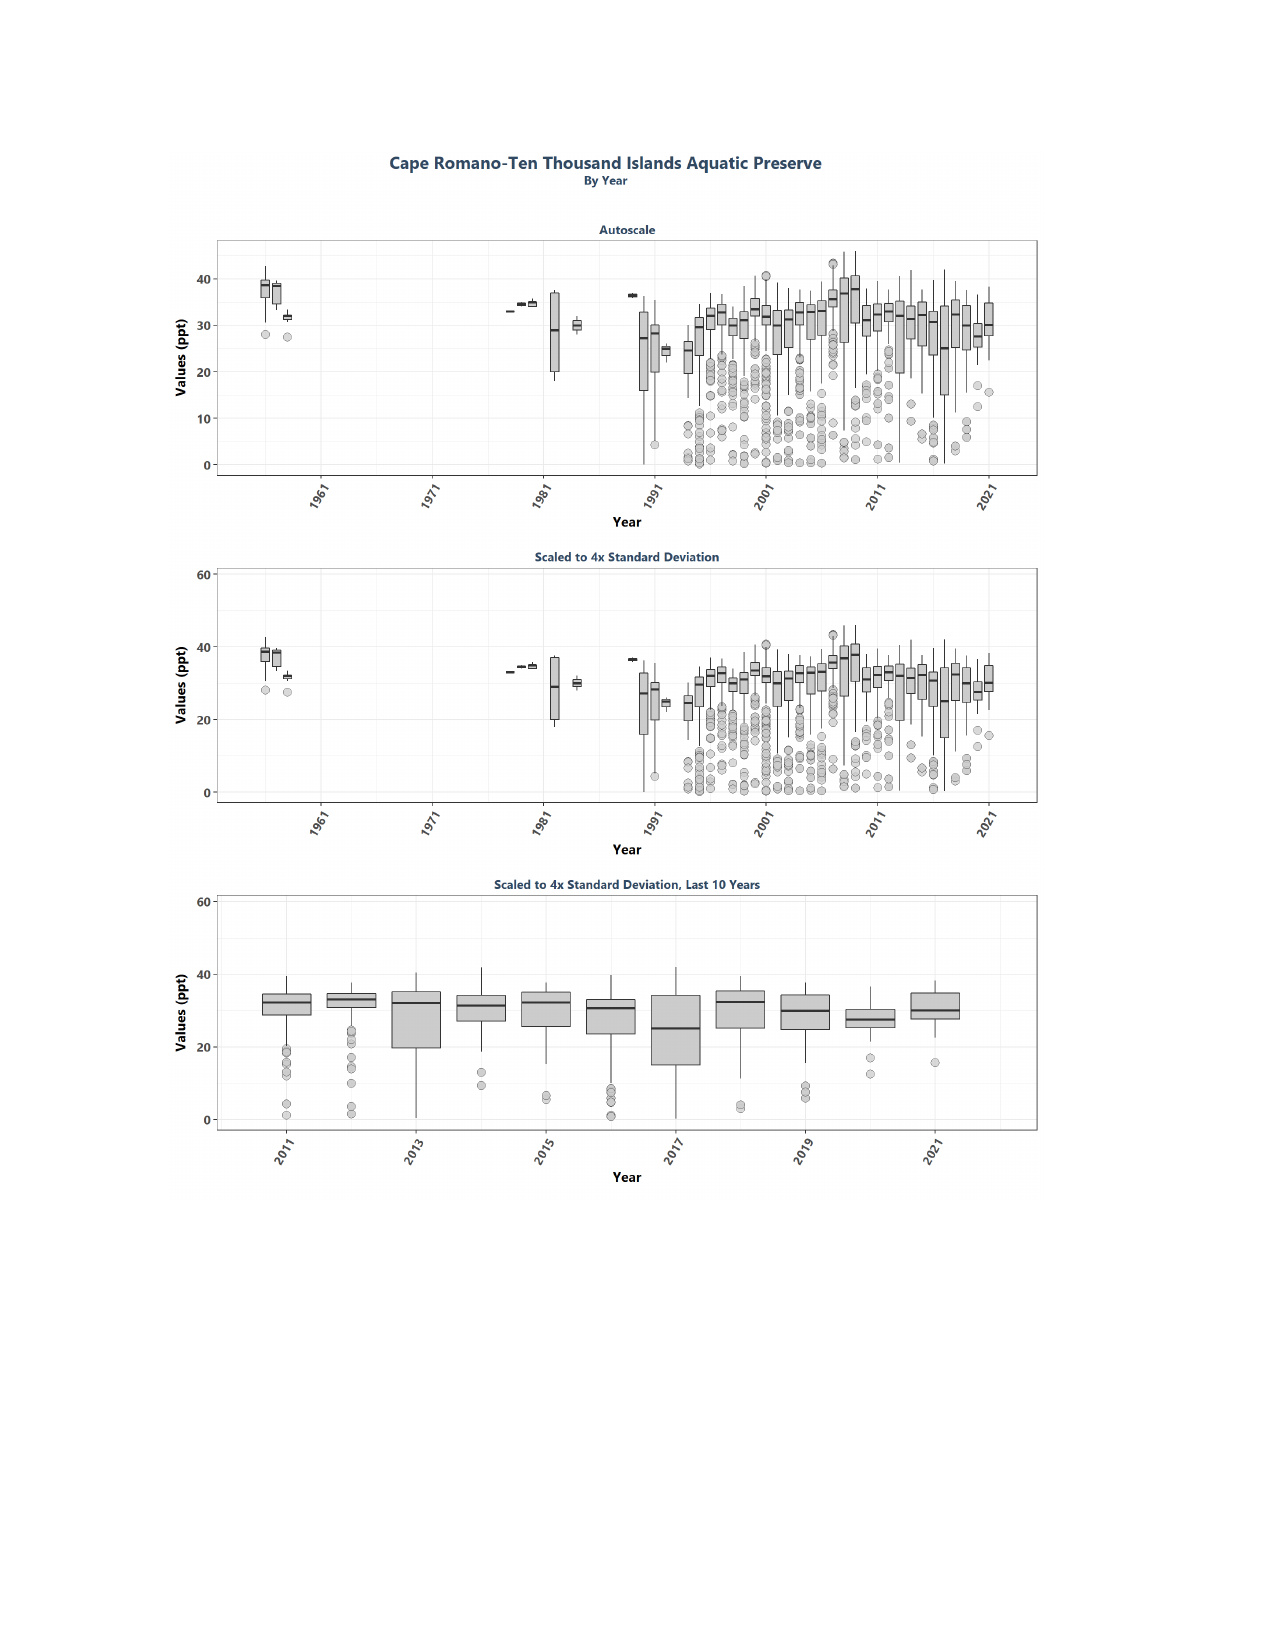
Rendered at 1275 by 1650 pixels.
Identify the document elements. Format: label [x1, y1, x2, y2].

picture [168, 150, 1044, 1200]
